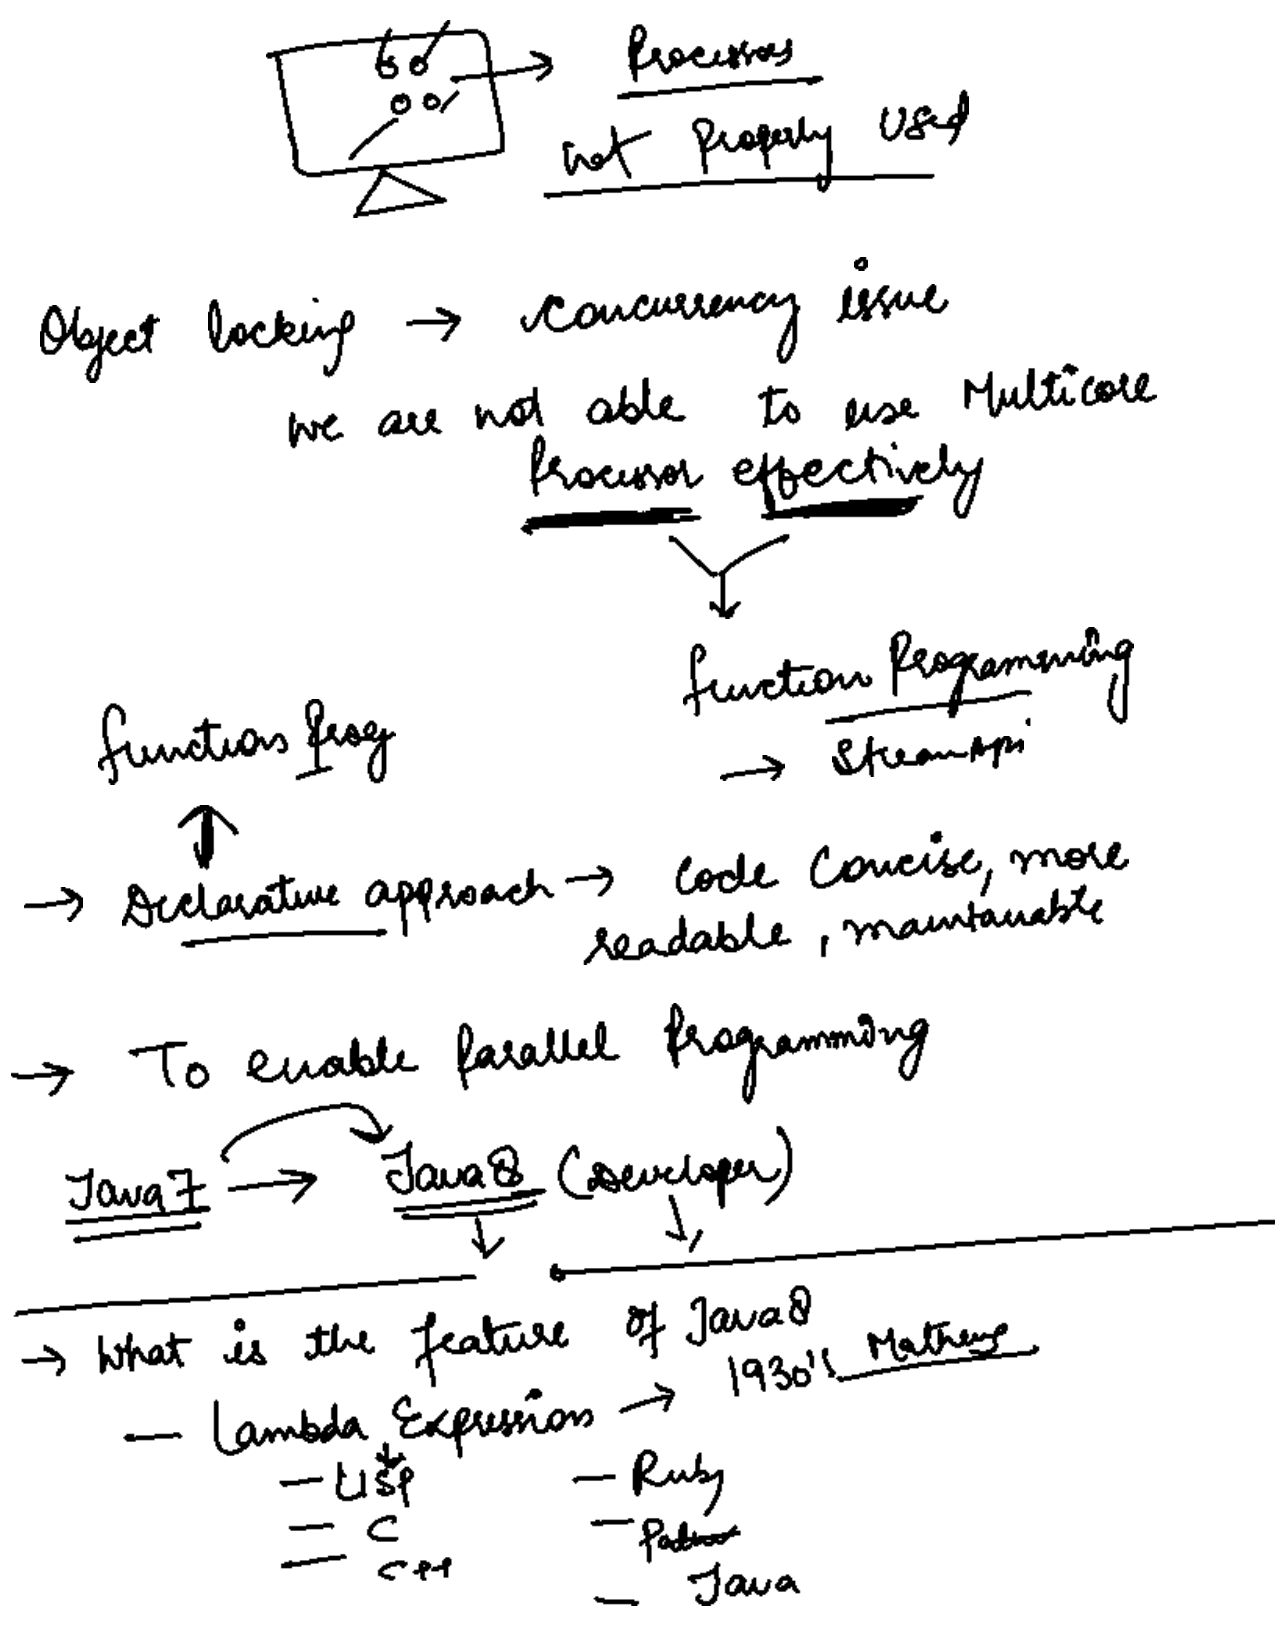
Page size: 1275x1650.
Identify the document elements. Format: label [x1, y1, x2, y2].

picture [208, 284, 1157, 619]
picture [98, 699, 396, 785]
picture [122, 805, 1129, 965]
picture [720, 755, 785, 781]
picture [854, 257, 868, 271]
picture [11, 1003, 1275, 1606]
picture [24, 887, 83, 922]
picture [40, 305, 160, 383]
picture [832, 736, 1024, 777]
picture [683, 627, 1134, 726]
picture [266, 20, 969, 218]
